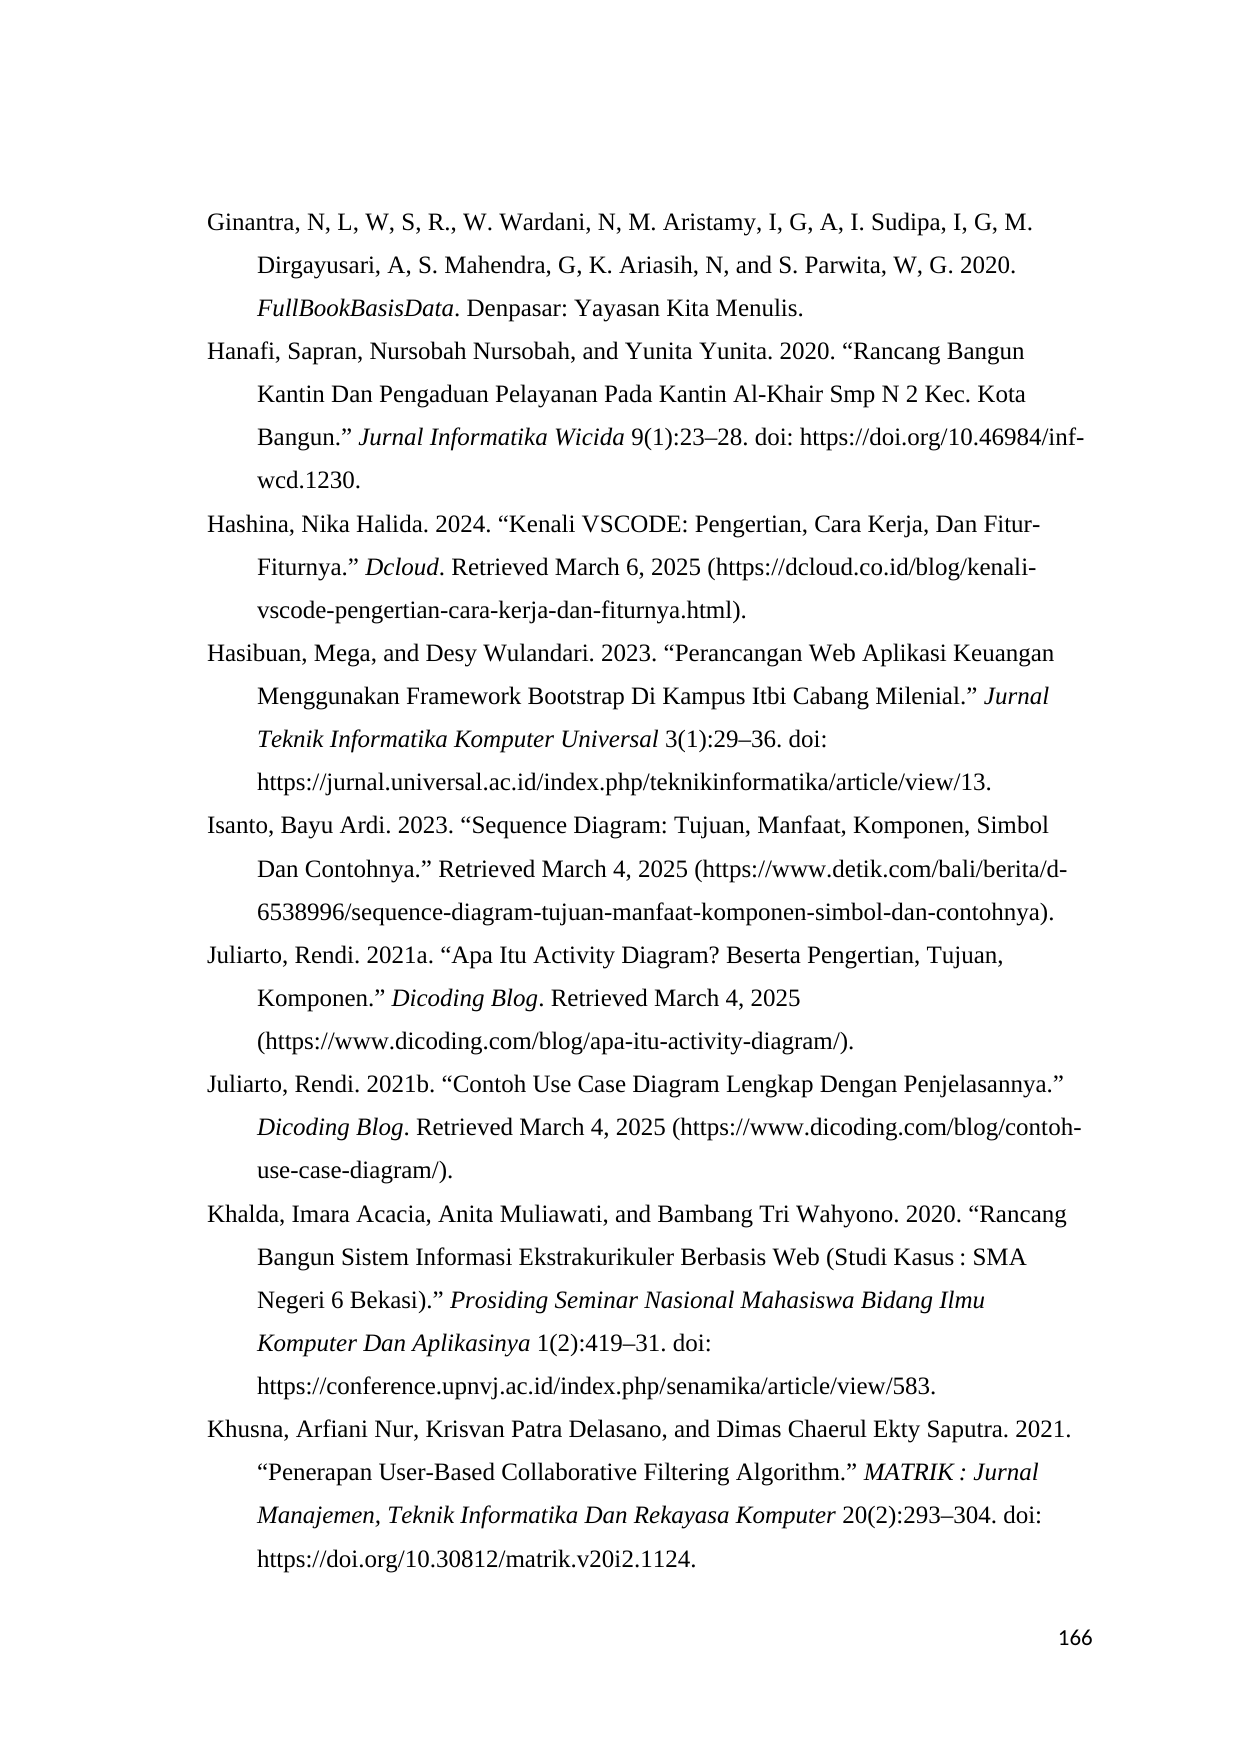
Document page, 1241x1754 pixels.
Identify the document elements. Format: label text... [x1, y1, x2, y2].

text Hasibuan, Mega, and Desy Wulandari. 2023. “Perancangan Web Aplikasi Keuangan Menggunakan Framework Bootstrap Di Kampus Itbi Cabang Milenial.” Jurnal Teknik Informatika Komputer Universal 3(1):29–36. doi: https://jurnal.universal.ac.id/index.php/teknikinformatika/article/view/13. [207, 638, 1092, 796]
text Isanto, Bayu Ardi. 2023. “Sequence Diagram: Tujuan, Manfaat, Komponen, Simbol Dan Contohnya.” Retrieved March 4, 2025 (https://www.detik.com/bali/berita/d-6538996/sequence-diagram-tujuan-manfaat-komponen-simbol-dan-contohnya). [207, 811, 1092, 926]
text Juliarto, Rendi. 2021a. “Apa Itu Activity Diagram? Beserta Pengertian, Tujuan, Komponen.” Dicoding Blog. Retrieved March 4, 2025 (https://www.dicoding.com/blog/apa-itu-activity-diagram/). [207, 940, 1092, 1055]
text Khalda, Imara Acacia, Anita Muliawati, and Bambang Tri Wahyono. 2020. “Rancang Bangun Sistem Informasi Ekstrakurikuler Berbasis Web (Studi Kasus : SMA Negeri 6 Bekasi).” Prosiding Seminar Nasional Mahasiswa Bidang Ilmu Komputer Dan Aplikasinya 1(2):419–31. doi: https://conference.upnvj.ac.id/index.php/senamika/article/view/583. [207, 1199, 1092, 1400]
text Juliarto, Rendi. 2021b. “Contoh Use Case Diagram Lengkap Dengan Penjelasannya.” Dicoding Blog. Retrieved March 4, 2025 (https://www.dicoding.com/blog/contoh-use-case-diagram/). [207, 1069, 1092, 1184]
text Ginantra, N, L, W, S, R., W. Wardani, N, M. Aristamy, I, G, A, I. Sudipa, I, G, M. Dirgayusari, A, S. Mahendra, G, K. Ariasih, N, and S. Parwita, W, G. 2020. FullBookBasisData. Denpasar: Yayasan Kita Menulis. [207, 207, 1092, 322]
text Khusna, Arfiani Nur, Krisvan Patra Delasano, and Dimas Chaerul Ekty Saputra. 2021. “Penerapan User-Based Collaborative Filtering Algorithm.” MATRIK : Jurnal Manajemen, Teknik Informatika Dan Rekayasa Komputer 20(2):293–304. doi: https://doi.org/10.30812/matrik.v20i2.1124. [207, 1414, 1092, 1572]
text Hashina, Nika Halida. 2024. “Kenali VSCODE: Pengertian, Cara Kerja, Dan Fitur-Fiturnya.” Dcloud. Retrieved March 6, 2025 (https://dcloud.co.id/blog/kenali-vscode-pengertian-cara-kerja-dan-fiturnya.html). [207, 509, 1092, 624]
text Hanafi, Sapran, Nursobah Nursobah, and Yunita Yunita. 2020. “Rancang Bangun Kantin Dan Pengaduan Pelayanan Pada Kantin Al-Khair Smp N 2 Kec. Kota Bangun.” Jurnal Informatika Wicida 9(1):23–28. doi: https://doi.org/10.46984/inf-wcd.1230. [207, 336, 1092, 494]
